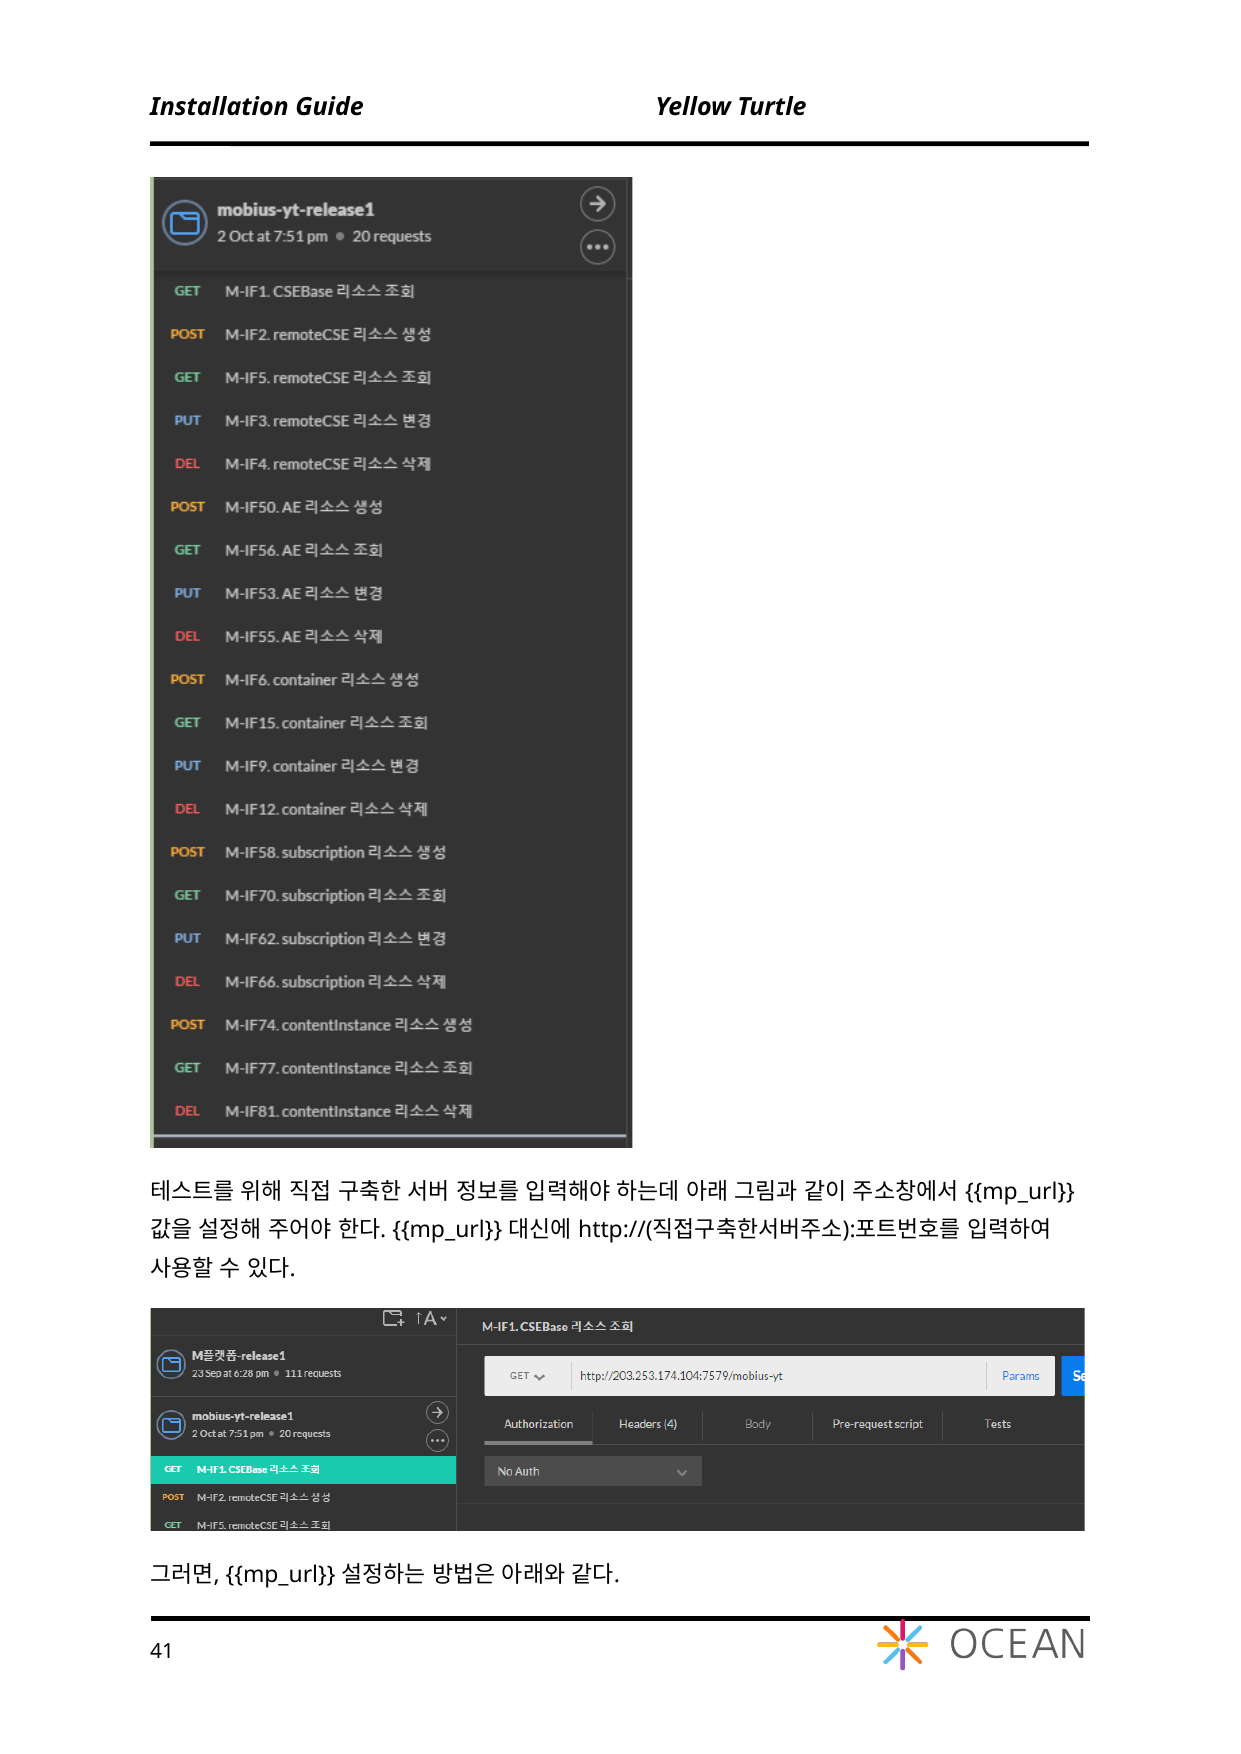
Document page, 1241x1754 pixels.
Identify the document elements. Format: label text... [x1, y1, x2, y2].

text 테스트를 위해 직접 구축한 서버 정보를 입력해야 하는데 아래 그림과 같이 주소창에서 {{mp_url}} 값을 설정해 주어야 한다. {{mp_url}} 대신에 http://(직접구축한서버주소):포트번호를 입력하여 사용할 수 있다. [150, 1173, 1090, 1283]
text 그러면, {{mp_url}} 설정하는 방법은 아래와 같다. [150, 1556, 1090, 1589]
picture [873, 1612, 1092, 1678]
picture [150, 177, 633, 1148]
picture [150, 1308, 1085, 1531]
